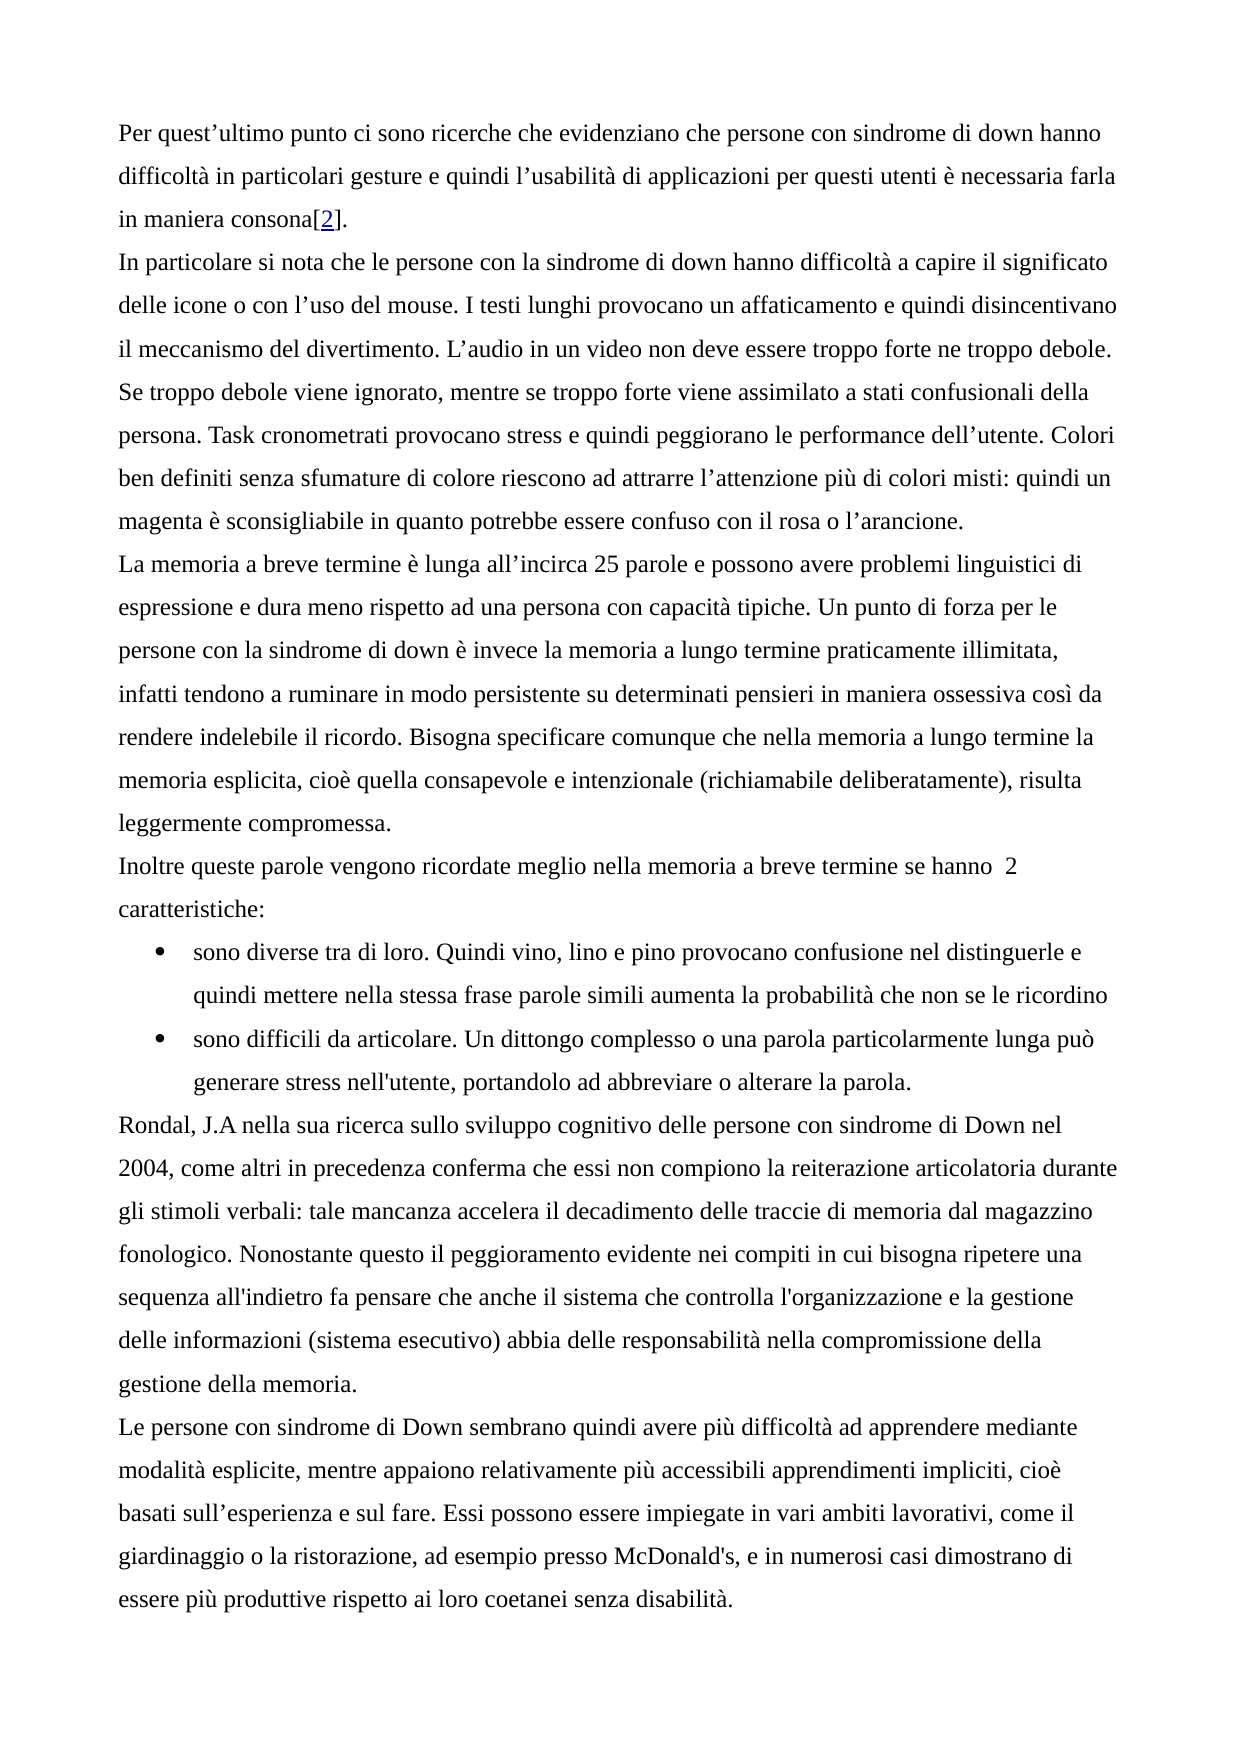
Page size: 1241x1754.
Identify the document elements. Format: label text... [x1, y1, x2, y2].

text Le persone con sindrome di Down sembrano quindi avere più difficoltà ad apprendere mediante modalità esplicite, mentre appaiono relativamente più accessibili apprendimenti impliciti, cioè basati sull’esperienza e sul fare. Essi possono essere impiegate in vari ambiti lavorativi, come il giardinaggio o la ristorazione, ad esempio presso McDonald's, e in numerosi casi dimostrano di essere più produttive rispetto ai loro coetanei senza disabilità. [118, 1412, 1122, 1613]
text La memoria a breve termine è lunga all’incirca 25 parole e possono avere problemi linguistici di espressione e dura meno rispetto ad una persona con capacità tipiche. Un punto di forza per le persone con la sindrome di down è invece la memoria a lungo termine praticamente illimitata, infatti tendono a ruminare in modo persistente su determinati pensieri in maniera ossessiva così da rendere indelebile il ricordo. Bisogna specificare comunque che nella memoria a lungo termine la memoria esplicita, cioè quella consapevole e intenzionale (richiamabile deliberatamente), risulta leggermente compromessa. [118, 549, 1122, 837]
text Rondal, J.A nella sua ricerca sullo sviluppo cognitivo delle persone con sindrome di Down nel 2004, come altri in precedenza conferma che essi non compiono la reiterazione articolatoria durante gli stimoli verbali: tale mancanza accelera il decadimento delle traccie di memoria dal magazzino fonologico. Nonostante questo il peggioramento evidente nei compiti in cui bisogna ripetere una sequenza all'indietro fa pensare che anche il sistema che controlla l'organizzazione e la gestione delle informazioni (sistema esecutivo) abbia delle responsabilità nella compromissione della gestione della memoria. [118, 1110, 1122, 1397]
list sono difficili da articolare. Un dittongo complesso o una parola particolarmente lunga può generare stress nell'utente, portandolo ad abbreviare o alterare la parola. [156, 1024, 1122, 1096]
text Per quest’ultimo punto ci sono ricerche che evidenziano che persone con sindrome di down hanno difficoltà in particolari gesture e quindi l’usabilità di applicazioni per questi utenti è necessaria farla in maniera consona[2]. [118, 118, 1122, 233]
list sono diverse tra di loro. Quindi vino, lino e pino provocano confusione nel distinguerle e quindi mettere nella stessa frase parole simili aumenta la probabilità che non se le ricordino [156, 937, 1122, 1009]
text In particolare si nota che le persone con la sindrome di down hanno difficoltà a capire il significato delle icone o con l’uso del mouse. I testi lunghi provocano un affaticamento e quindi disincentivano il meccanismo del divertimento. L’audio in un video non deve essere troppo forte ne troppo debole. Se troppo debole viene ignorato, mentre se troppo forte viene assimilato a stati confusionali della persona. Task cronometrati provocano stress e quindi peggiorano le performance dell’utente. Colori ben definiti senza sfumature di colore riescono ad attrarre l’attenzione più di colori misti: quindi un magenta è sconsigliabile in quanto potrebbe essere confuso con il rosa o l’arancione. [118, 247, 1122, 535]
text Inoltre queste parole vengono ricordate meglio nella memoria a breve termine se hanno 2 caratteristiche: [118, 851, 1122, 923]
